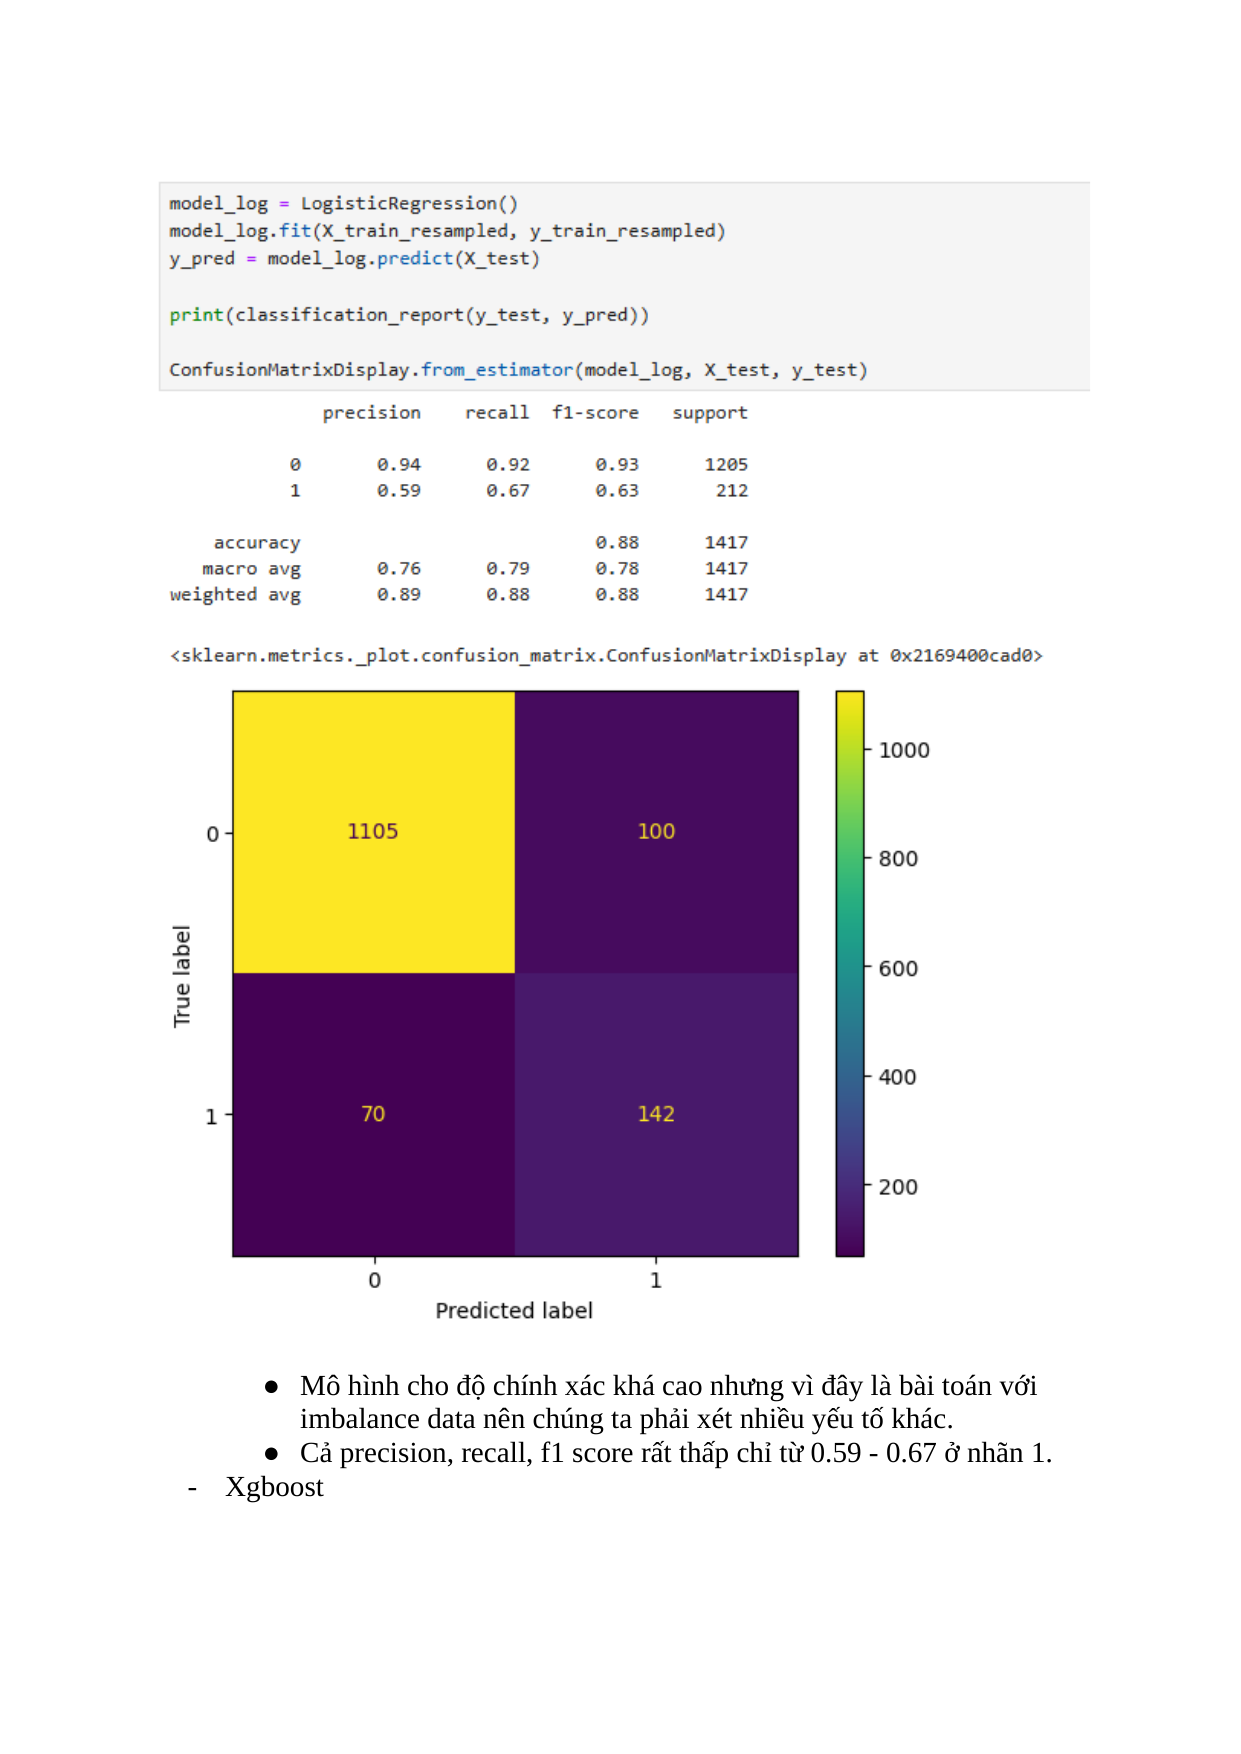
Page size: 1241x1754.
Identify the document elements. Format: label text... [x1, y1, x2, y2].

list Cả precision, recall, f1 score rất thấp chỉ từ 0.59 - 0.67 ở nhãn 1. [262, 1435, 1090, 1469]
list Mô hình cho độ chính xác khá cao nhưng vì đây là bài toán với imbalance data nên chúng ta phải xét nhiều yếu tố khác. [262, 1368, 1090, 1435]
picture [150, 176, 1091, 1343]
list Xgboost [187, 1469, 1090, 1502]
